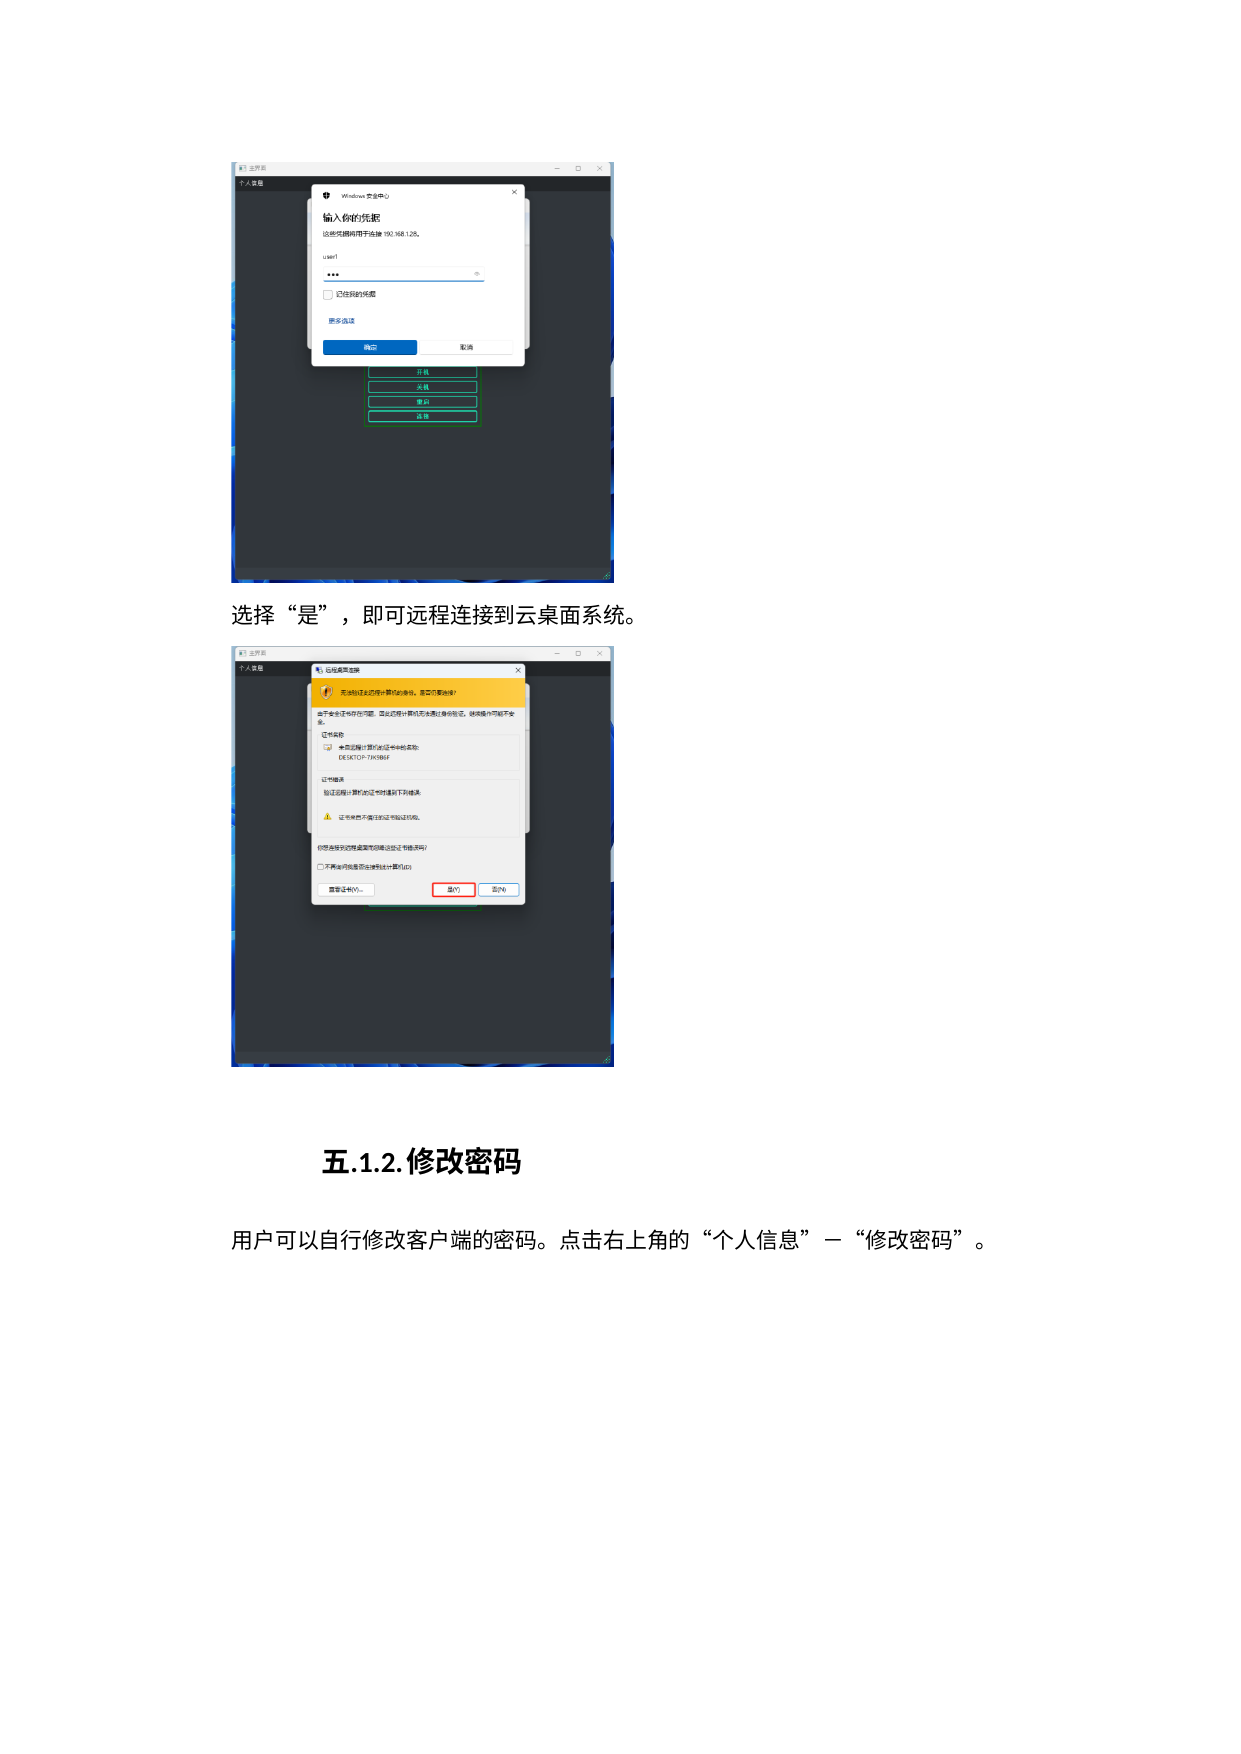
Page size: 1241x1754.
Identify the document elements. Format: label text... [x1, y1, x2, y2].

text 选择“是”，即可远程连接到云桌面系统。 [187, 598, 1053, 630]
picture [231, 646, 614, 1067]
picture [231, 162, 614, 583]
text 用户可以自行修改客户端的密码。点击右上角的“个人信息”－“修改密码”。 [187, 1222, 1053, 1255]
subtitle 修改密码 [262, 1127, 1053, 1192]
